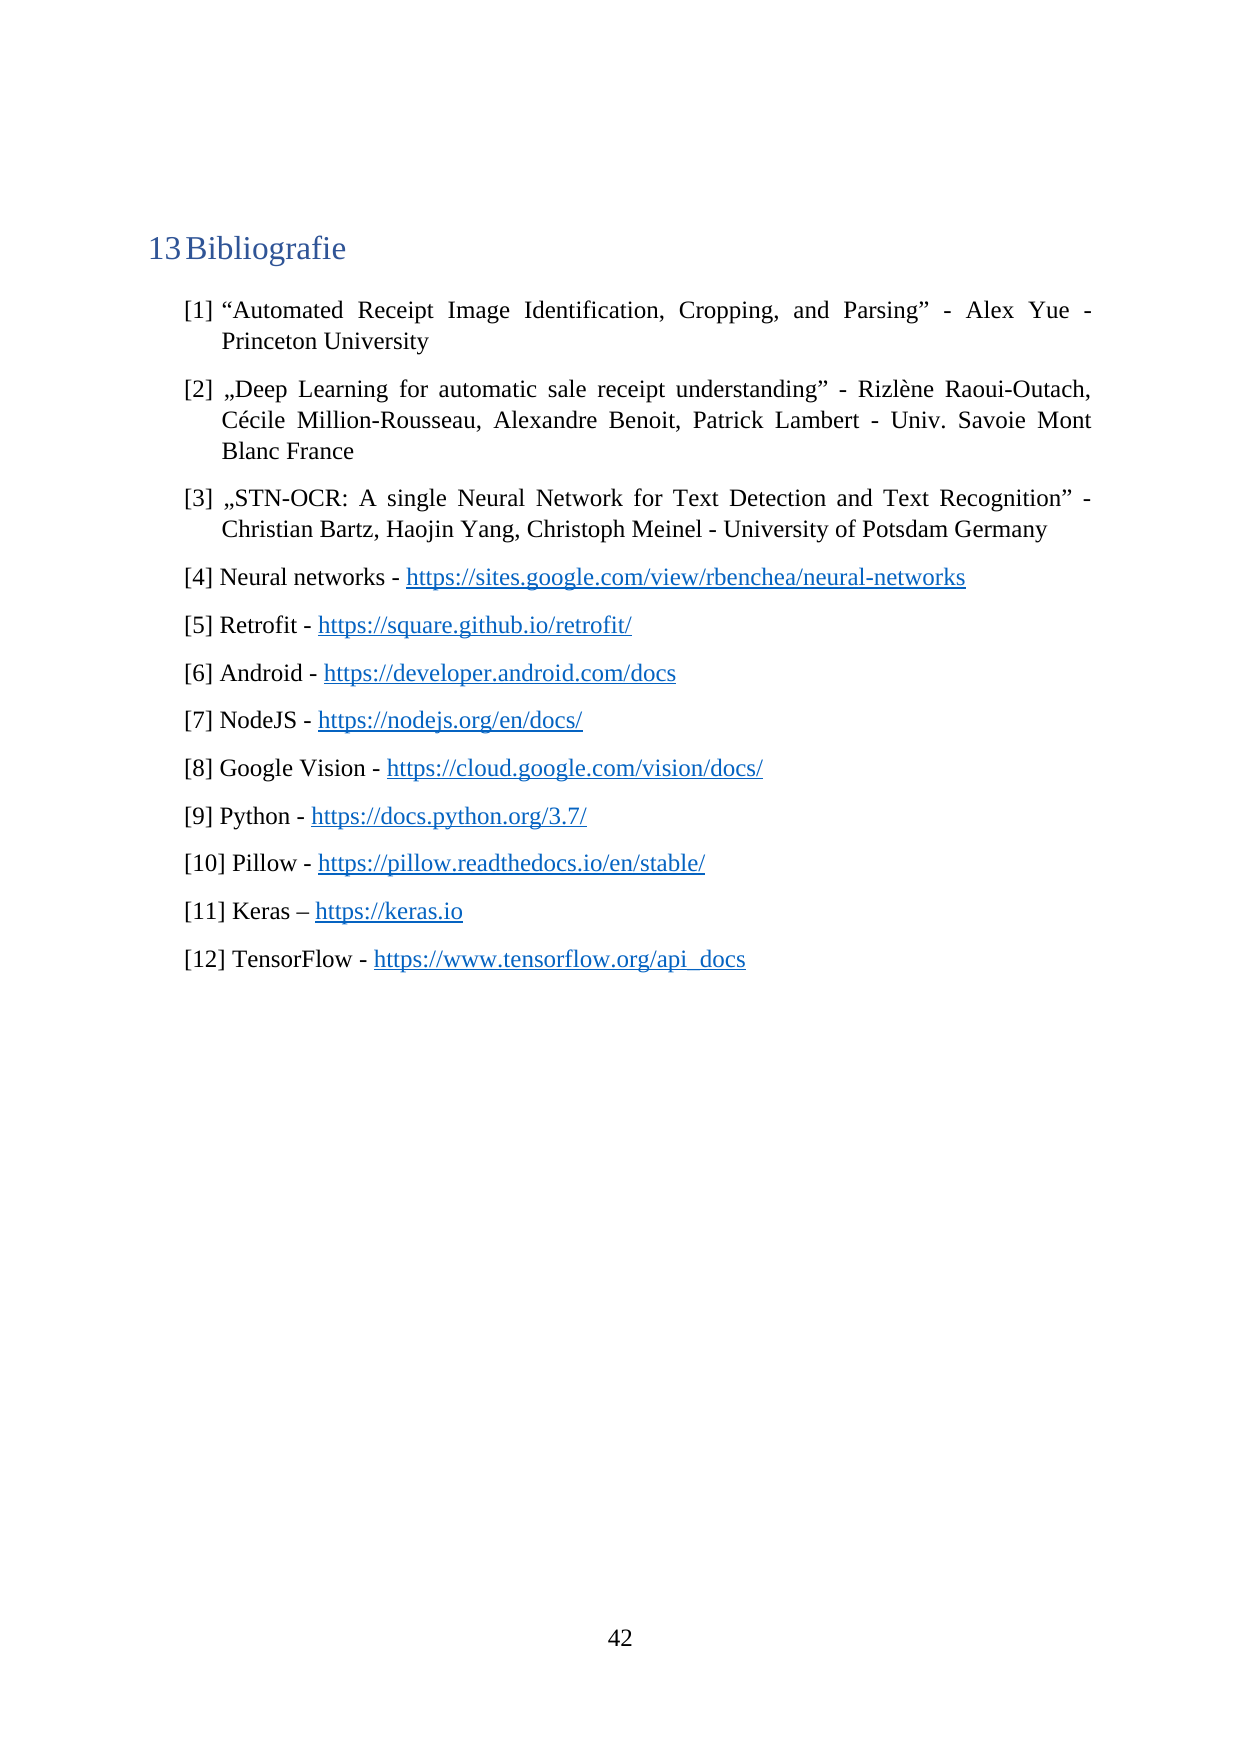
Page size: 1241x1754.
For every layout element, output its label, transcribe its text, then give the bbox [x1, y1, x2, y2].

text [11] Keras – https://keras.io [148, 896, 1093, 925]
text [5] Retrofit - https://square.github.io/retrofit/ [184, 610, 1093, 639]
text [10] Pillow - https://pillow.readthedocs.io/en/stable/ [184, 848, 1093, 877]
text [2] „Deep Learning for automatic sale receipt understanding” - Rizlène Raoui-Outach, Cécile Million-Rousseau, Alexandre Benoit, Patrick Lambert - Univ. Savoie Mont Blanc France [184, 374, 1093, 464]
text [7] NodeJS - https://nodejs.org/en/docs/ [184, 705, 1093, 734]
text [8] Google Vision - https://cloud.google.com/vision/docs/ [184, 753, 1093, 782]
text [4] Neural networks - https://sites.google.com/view/rbenchea/neural-networks [184, 562, 1093, 591]
text [12] TensorFlow - https://www.tensorflow.org/api_docs [148, 944, 1093, 973]
subtitle Bibliografie [148, 229, 1093, 267]
text [1] “Automated Receipt Image Identification, Cropping, and Parsing” - Alex Yue - Princeton University [184, 295, 1093, 355]
text [6] Android - https://developer.android.com/docs [184, 658, 1093, 686]
text [3] „STN-OCR: A single Neural Network for Text Detection and Text Recognition” - Christian Bartz, Haojin Yang, Christoph Meinel - University of Potsdam Germany [184, 483, 1093, 543]
text [9] Python - https://docs.python.org/3.7/ [184, 801, 1093, 829]
